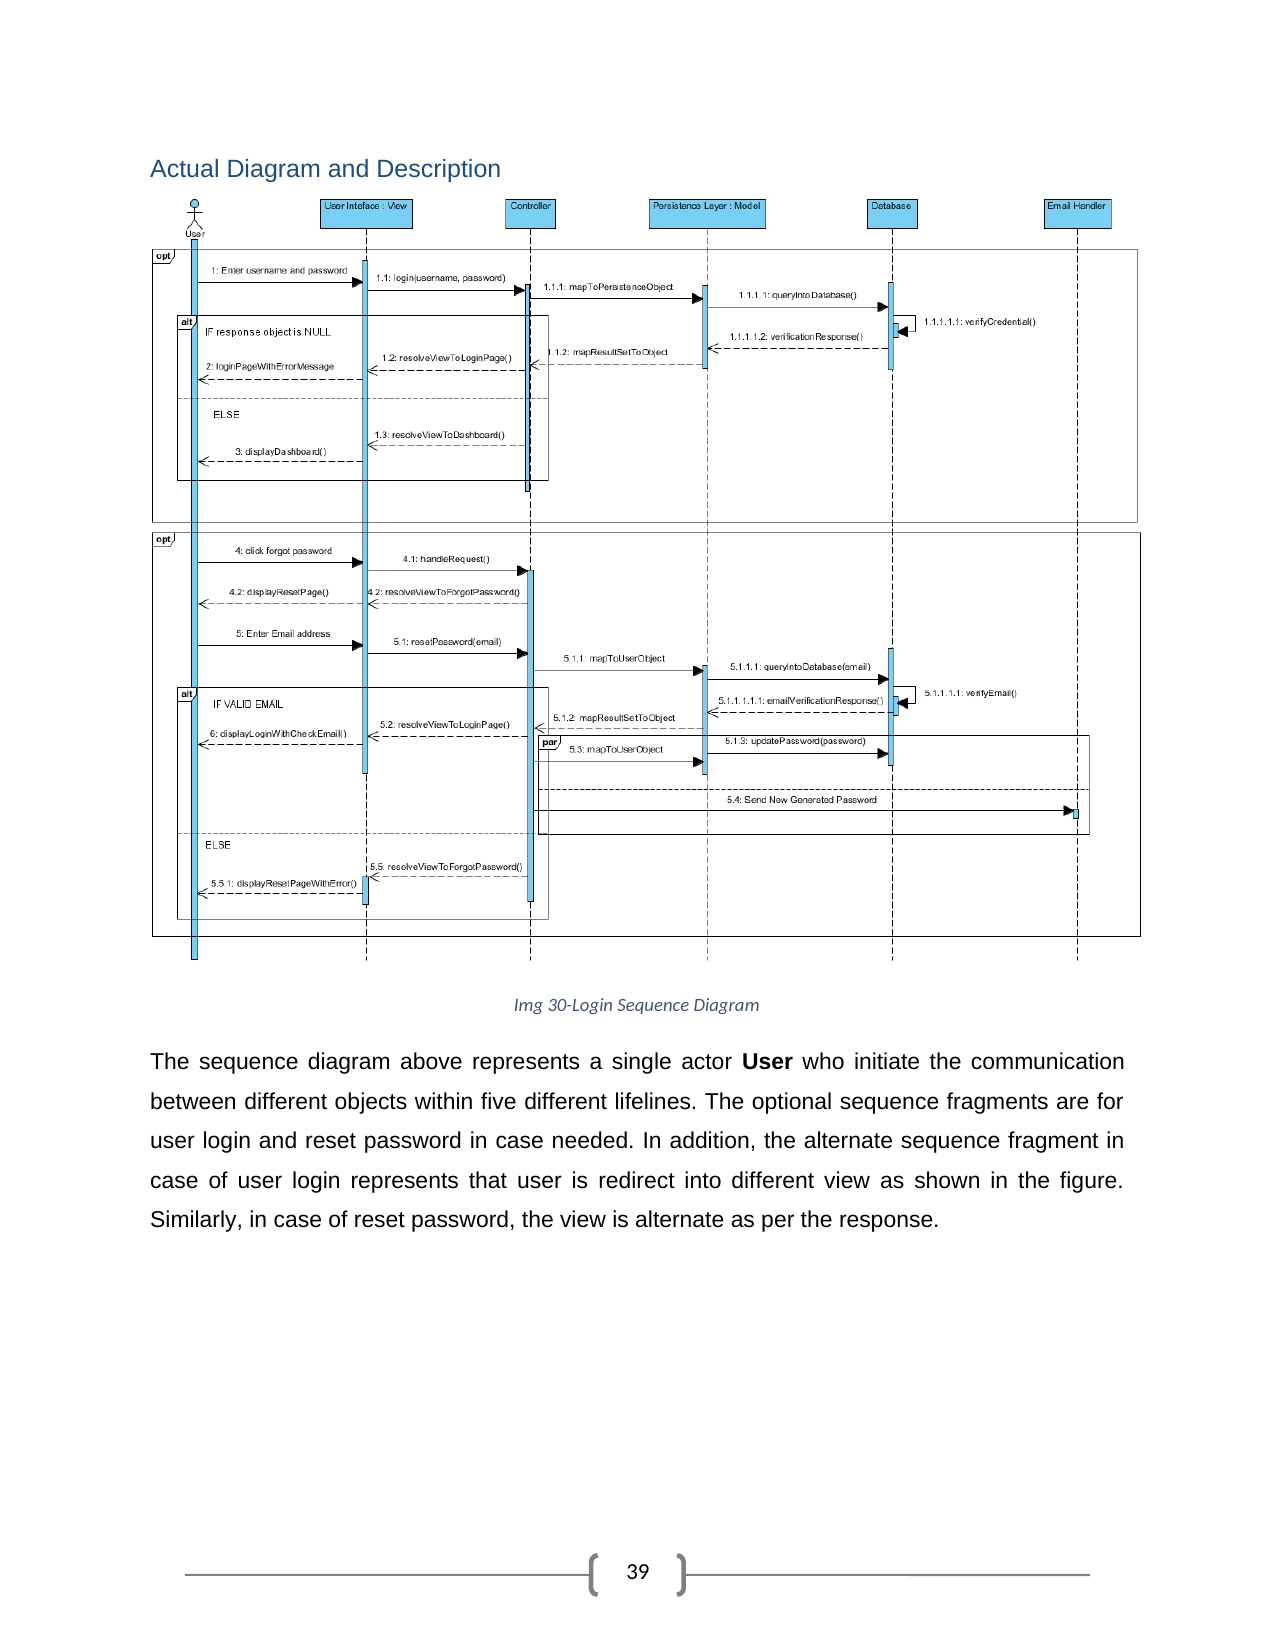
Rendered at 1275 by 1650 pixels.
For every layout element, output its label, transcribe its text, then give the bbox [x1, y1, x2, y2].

picture [150, 197, 1143, 963]
text The sequence diagram above represents a single actor User who initiate the communication between different objects within five different lifelines. The optional sequence fragments are for user login and reset password in case needed. In addition, the alternate sequence fragment in case of user login represents that user is redirect into different view as shown in the figure. Similarly, in case of reset password, the view is alternate as per the response. [150, 1048, 1125, 1232]
text Actual Diagram and Description [150, 154, 1125, 183]
